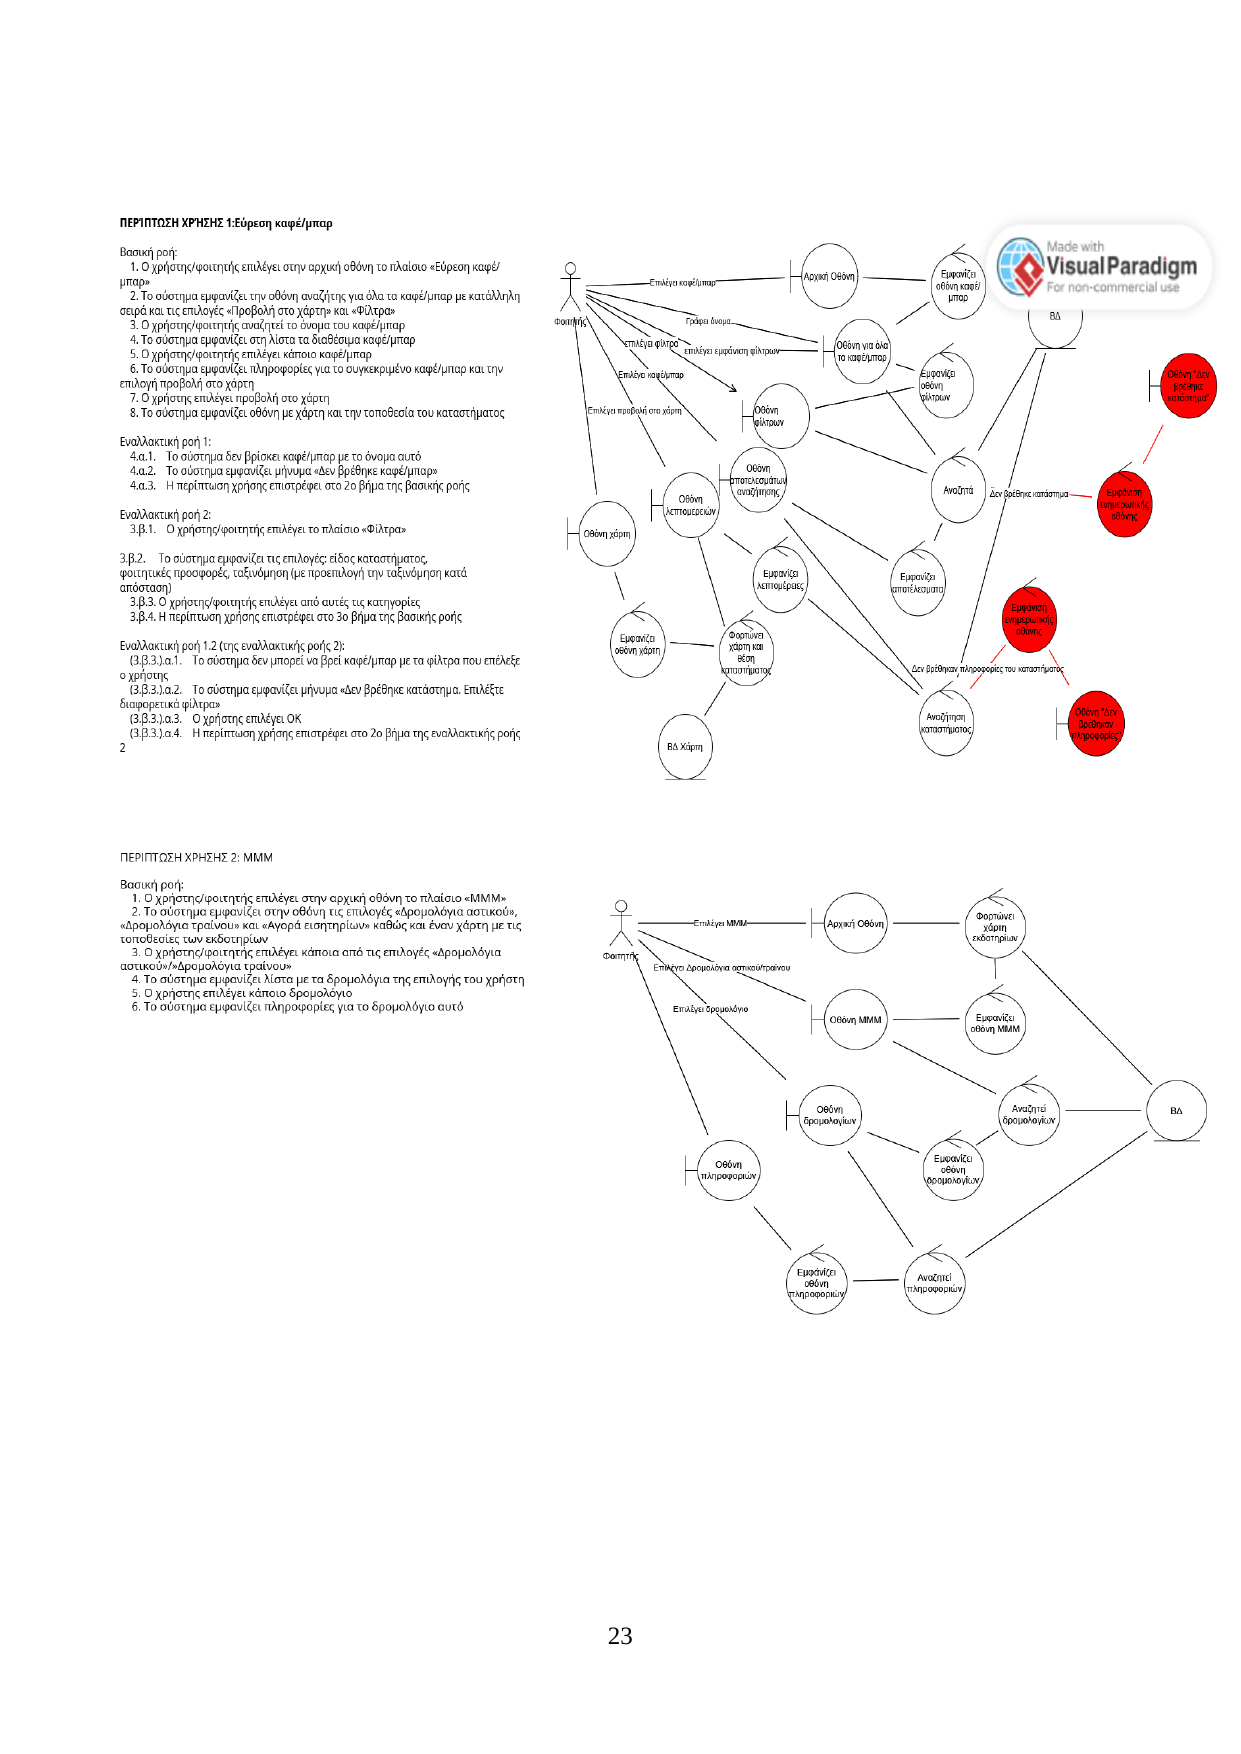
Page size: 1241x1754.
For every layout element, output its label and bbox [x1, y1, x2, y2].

picture [118, 209, 1223, 805]
picture [118, 850, 1219, 1327]
